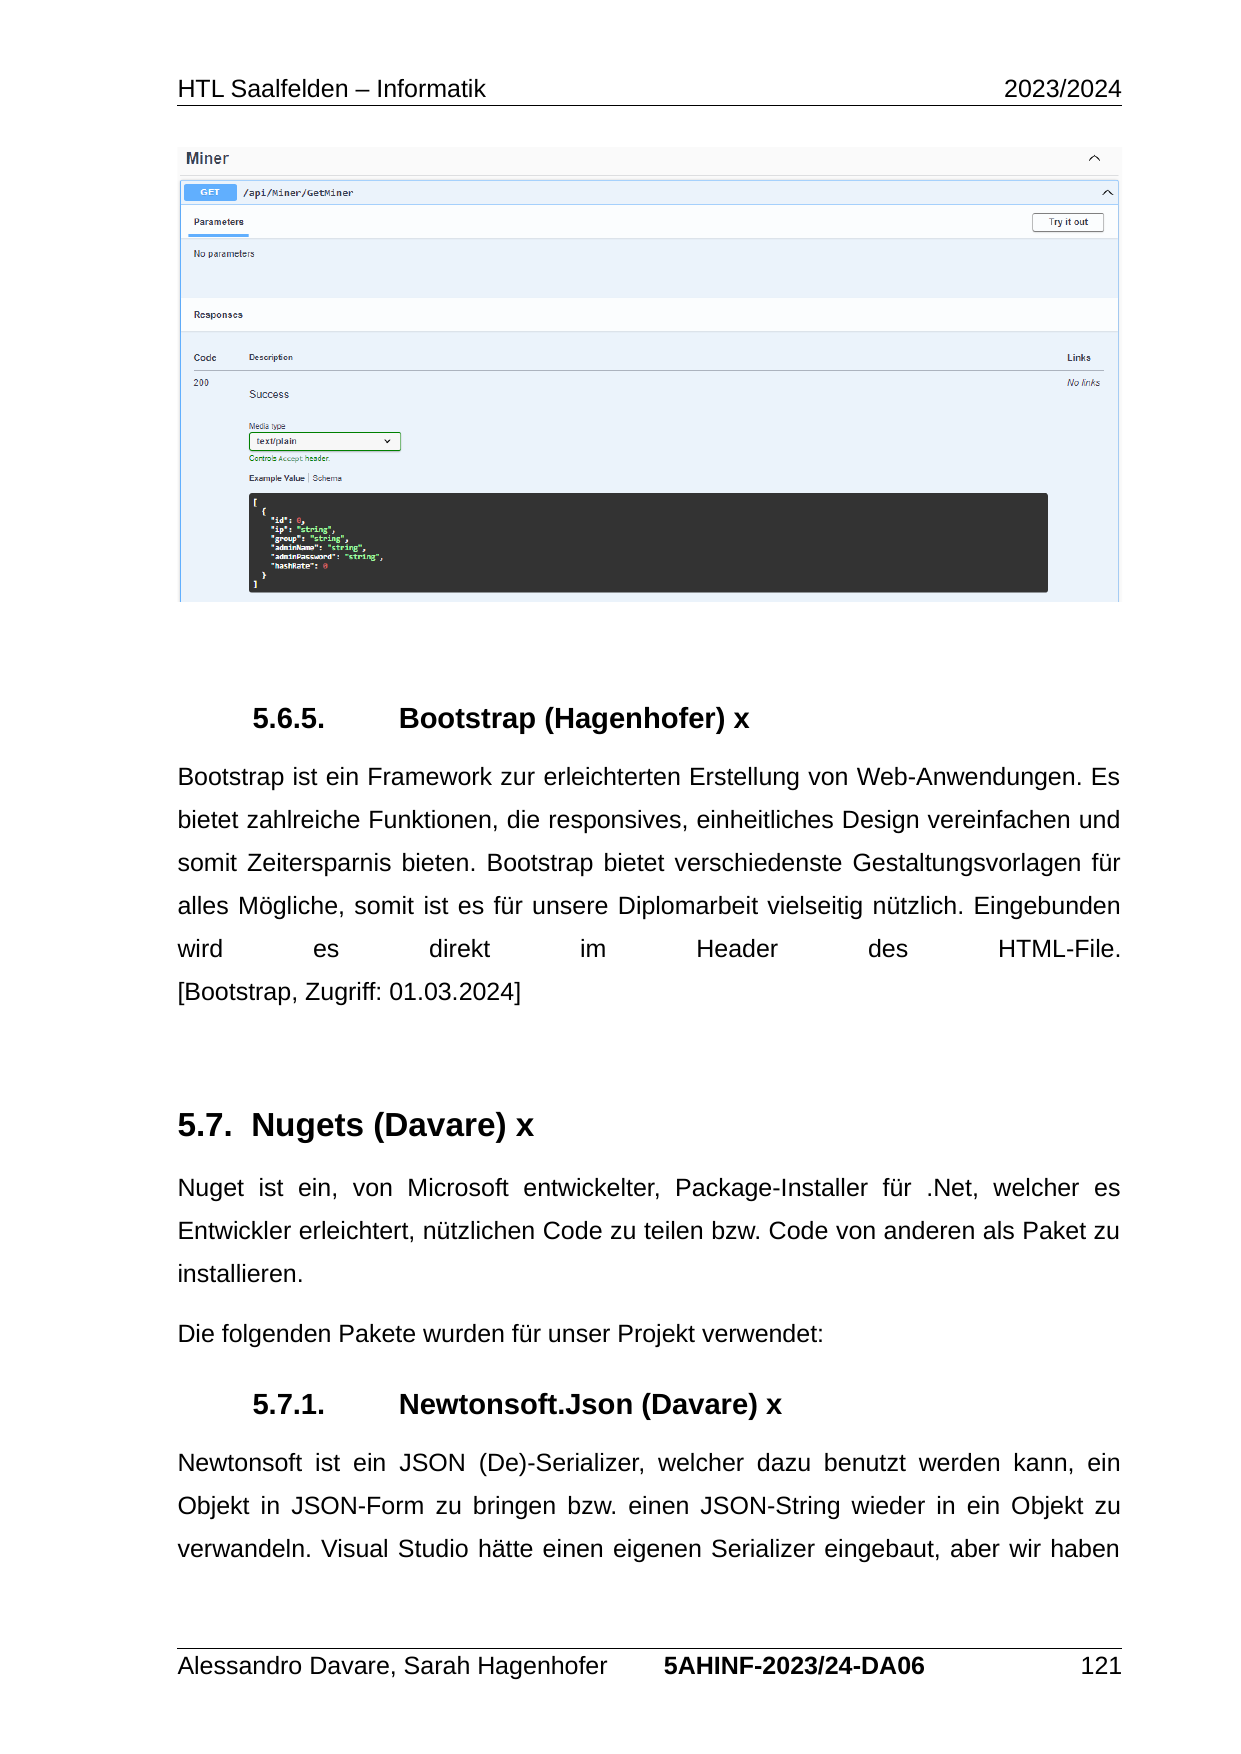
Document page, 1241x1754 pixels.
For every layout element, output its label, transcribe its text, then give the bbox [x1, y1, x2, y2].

text Die folgenden Pakete wurden für unser Projekt verwendet: [177, 1319, 1122, 1348]
subtitle Nugets (Davare) x [177, 1105, 1122, 1143]
subtitle Bootstrap (Hagenhofer) x [252, 701, 1122, 734]
subtitle Newtonsoft.Json (Davare) x [252, 1387, 1122, 1421]
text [177, 1448, 1122, 1563]
text Bootstrap ist ein Framework zur erleichterten Erstellung von Web-Anwendungen. Es bietet zahlreiche Funktionen, die responsives, einheitliches Design vereinfachen und somit Zeitersparnis bieten. Bootstrap bietet verschiedenste Gestaltungsvorlagen für alles Mögliche, somit ist es für unsere Diplomarbeit vielseitig nützlich. Eingebunden wird es direkt im Header des HTML-File. [Bootstrap, Zugriff: 01.03.2024] [177, 761, 1122, 1006]
text Nuget ist ein, von Microsoft entwickelter, Package-Installer für .Net, welcher es Entwickler erleichtert, nützlichen Code zu teilen bzw. Code von anderen als Paket zu installieren. [177, 1173, 1122, 1288]
picture [177, 147, 1123, 602]
